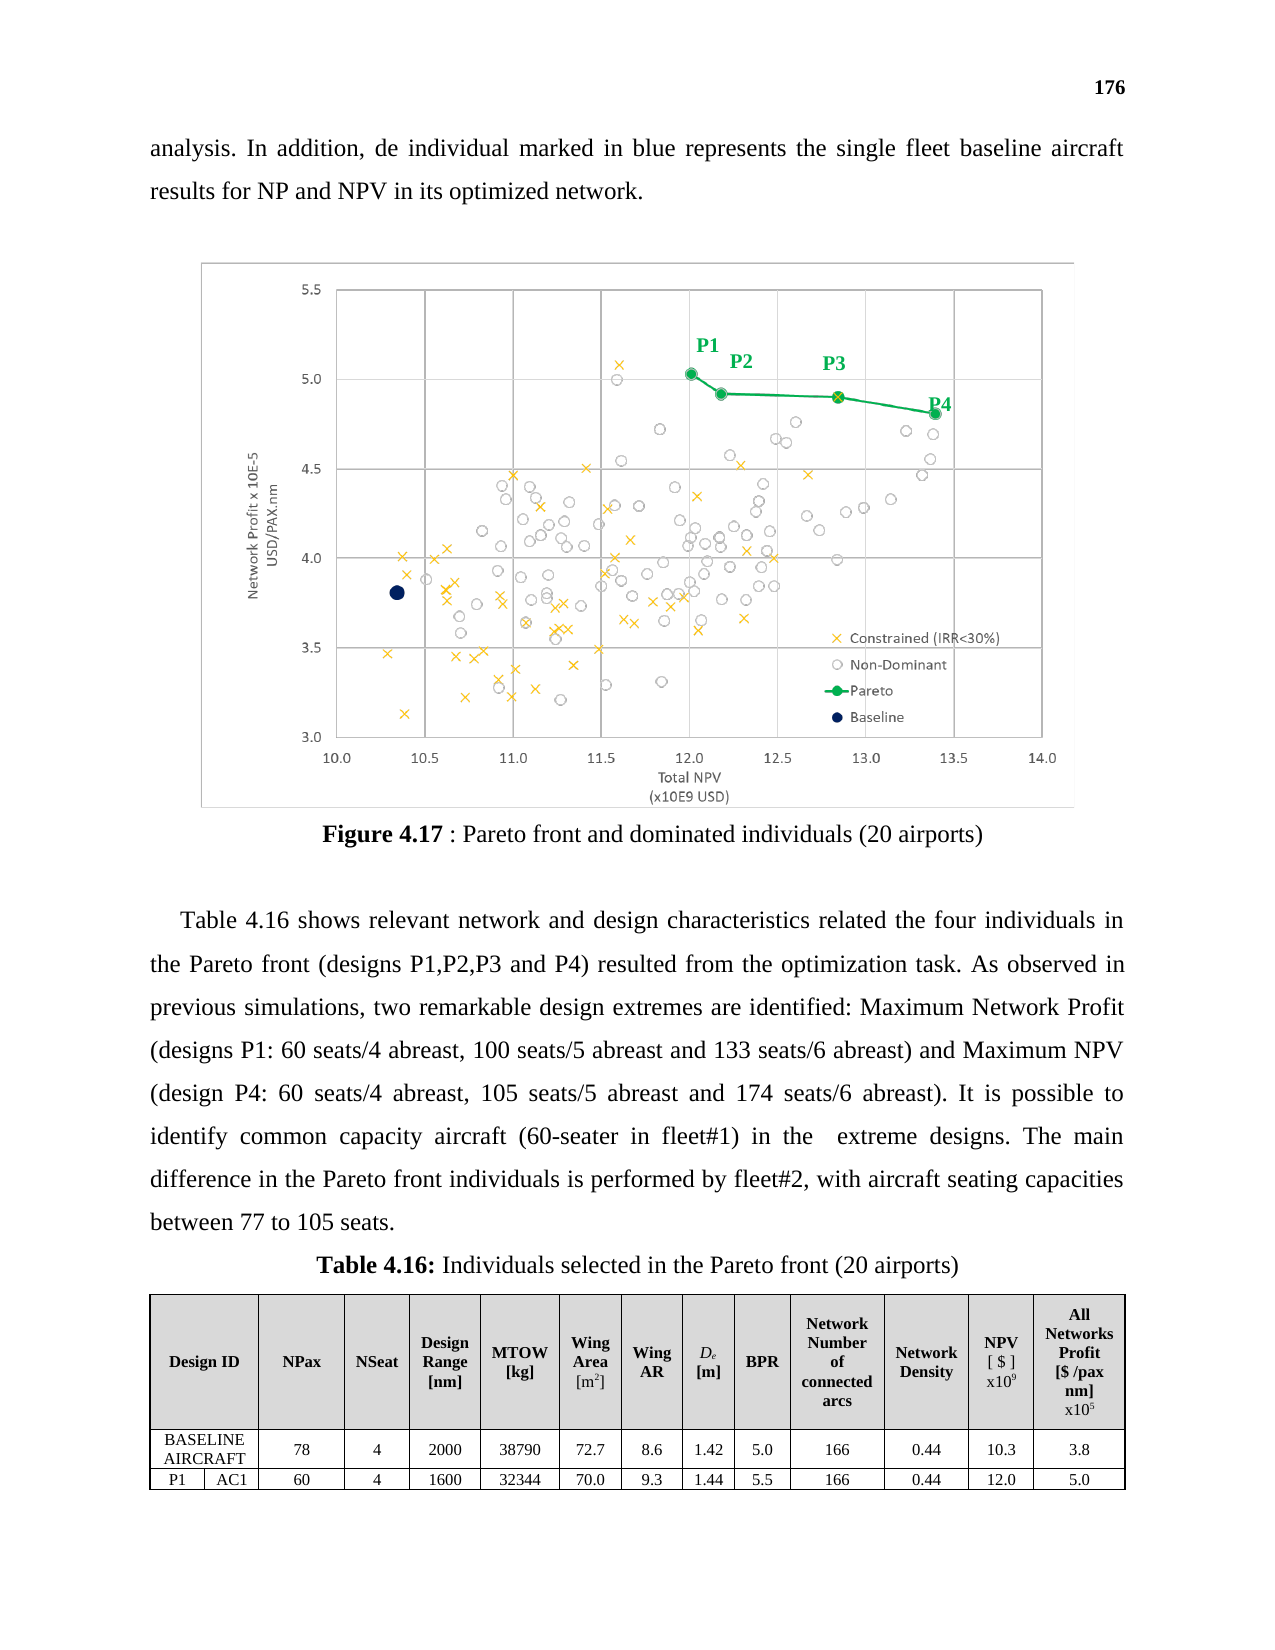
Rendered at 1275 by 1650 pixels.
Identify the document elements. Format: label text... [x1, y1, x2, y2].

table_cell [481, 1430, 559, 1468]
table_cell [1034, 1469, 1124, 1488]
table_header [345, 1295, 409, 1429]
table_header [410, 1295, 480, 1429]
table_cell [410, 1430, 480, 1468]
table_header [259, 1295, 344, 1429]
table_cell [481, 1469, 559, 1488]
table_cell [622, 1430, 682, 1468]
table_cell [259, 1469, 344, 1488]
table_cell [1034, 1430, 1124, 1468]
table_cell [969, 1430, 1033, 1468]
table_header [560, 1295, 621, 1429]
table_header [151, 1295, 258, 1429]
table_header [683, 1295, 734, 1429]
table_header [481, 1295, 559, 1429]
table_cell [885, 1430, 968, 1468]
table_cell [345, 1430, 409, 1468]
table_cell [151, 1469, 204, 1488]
text Table 4.16: Individuals selected in the Pareto front (20 airports) [150, 1251, 1125, 1279]
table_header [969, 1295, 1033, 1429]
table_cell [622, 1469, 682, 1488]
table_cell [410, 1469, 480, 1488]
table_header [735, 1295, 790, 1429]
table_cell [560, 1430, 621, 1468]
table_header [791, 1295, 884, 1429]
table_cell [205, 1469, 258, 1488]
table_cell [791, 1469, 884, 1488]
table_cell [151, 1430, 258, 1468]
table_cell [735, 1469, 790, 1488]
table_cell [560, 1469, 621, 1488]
text Table 4.16 shows relevant network and design characteristics related the four individuals in the Pareto front (designs P1,P2,P3 and P4) resulted from the optimization task. As observed in previous simulations, two remarkable design extremes are identified: Maximum Network Profit (designs P1: 60 seats/4 abreast, 100 seats/5 abreast and 133 seats/6 abreast) and Maximum NPV (design P4: 60 seats/4 abreast, 105 seats/5 abreast and 174 seats/6 abreast). It is possible to identify common capacity aircraft (60-seater in fleet#1) in the extreme designs. The main difference in the Pareto front individuals is performed by fleet#2, with aircraft seating capacities between 77 to 105 seats. [150, 906, 1125, 1236]
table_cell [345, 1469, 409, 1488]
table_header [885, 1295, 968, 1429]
text Figure 4.17 : Pareto front and dominated individuals (20 airports) [150, 819, 1125, 848]
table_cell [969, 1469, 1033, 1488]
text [150, 133, 1125, 205]
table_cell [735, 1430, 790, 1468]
picture [200, 262, 1075, 808]
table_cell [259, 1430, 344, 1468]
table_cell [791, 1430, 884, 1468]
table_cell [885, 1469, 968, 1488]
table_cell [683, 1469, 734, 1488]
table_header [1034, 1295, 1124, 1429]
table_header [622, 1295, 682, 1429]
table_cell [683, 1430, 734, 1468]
